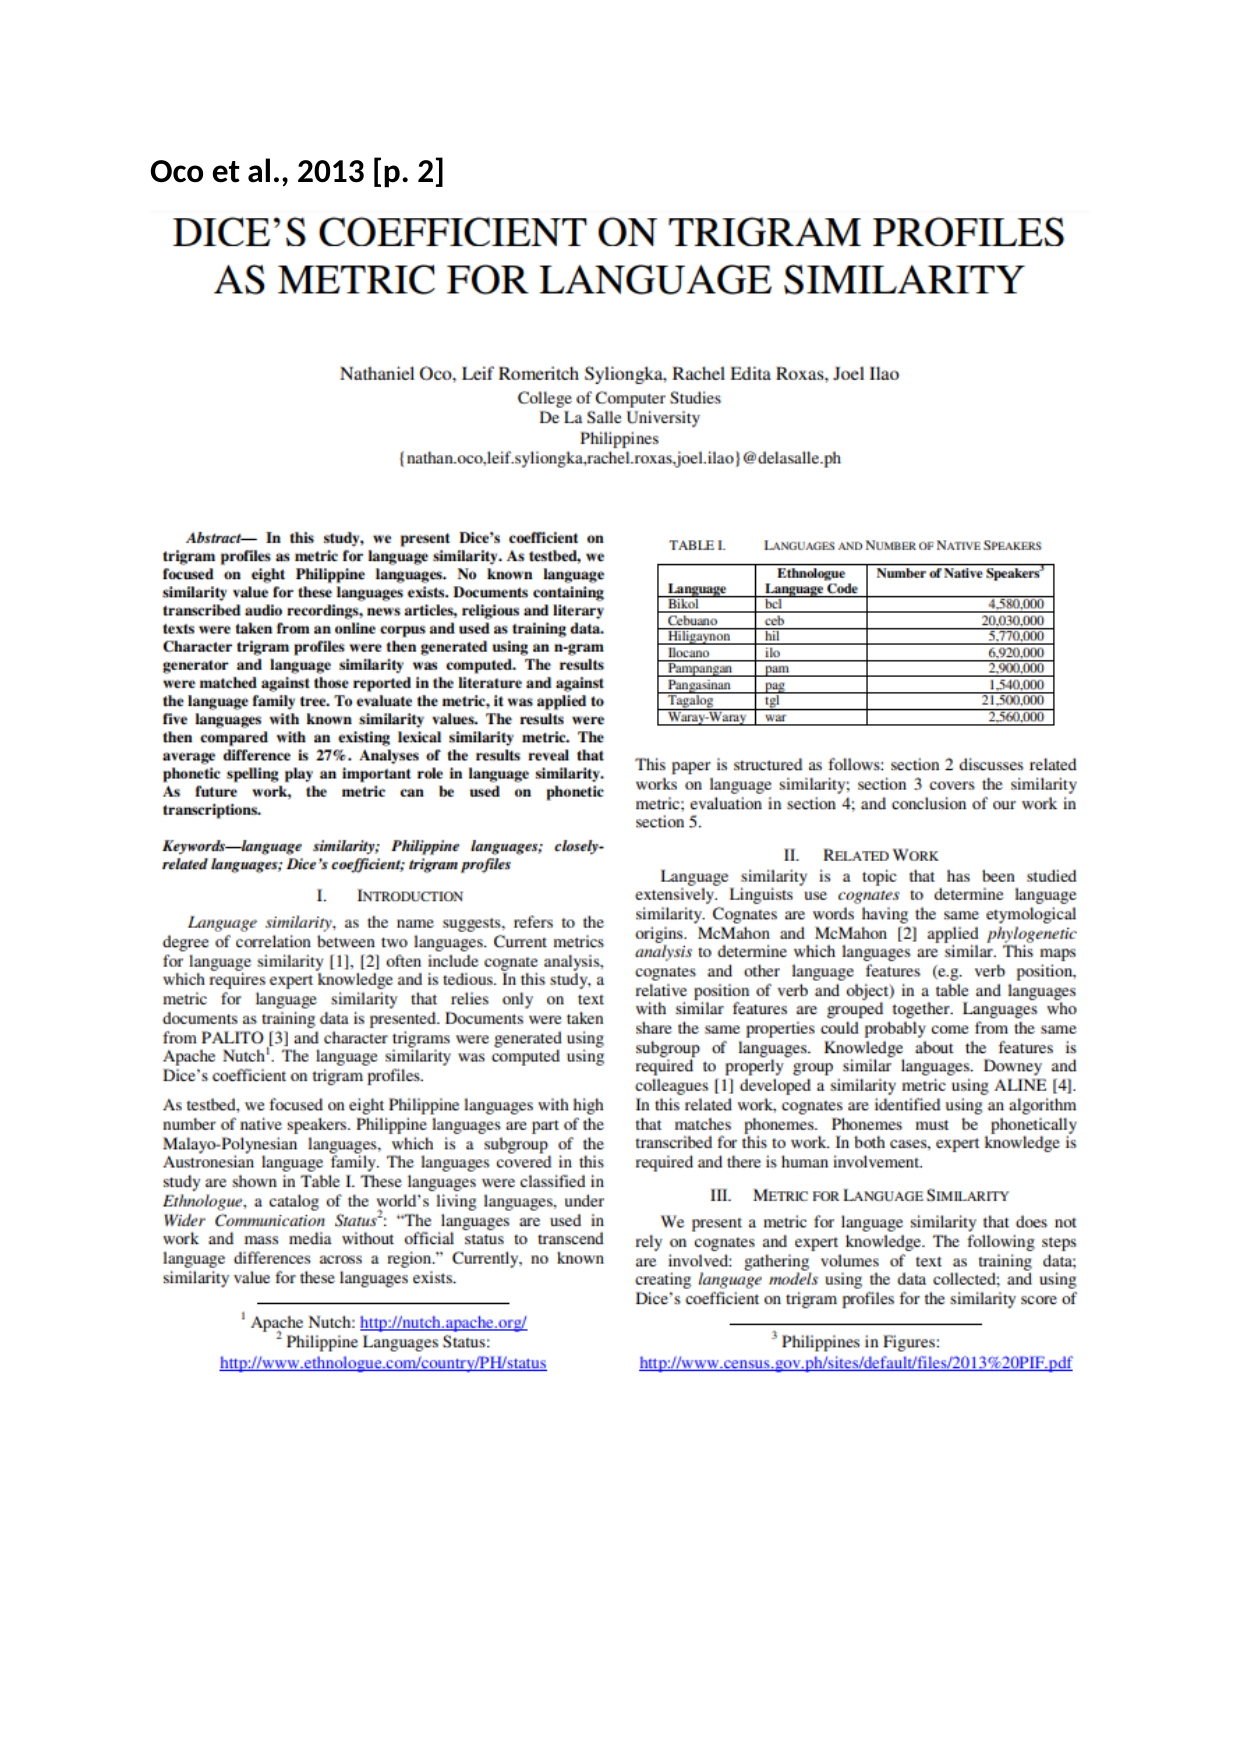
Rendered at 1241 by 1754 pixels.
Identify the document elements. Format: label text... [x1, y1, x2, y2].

picture [150, 210, 1091, 1388]
text Oco et al., 2013 [p. 2] [150, 150, 1090, 191]
